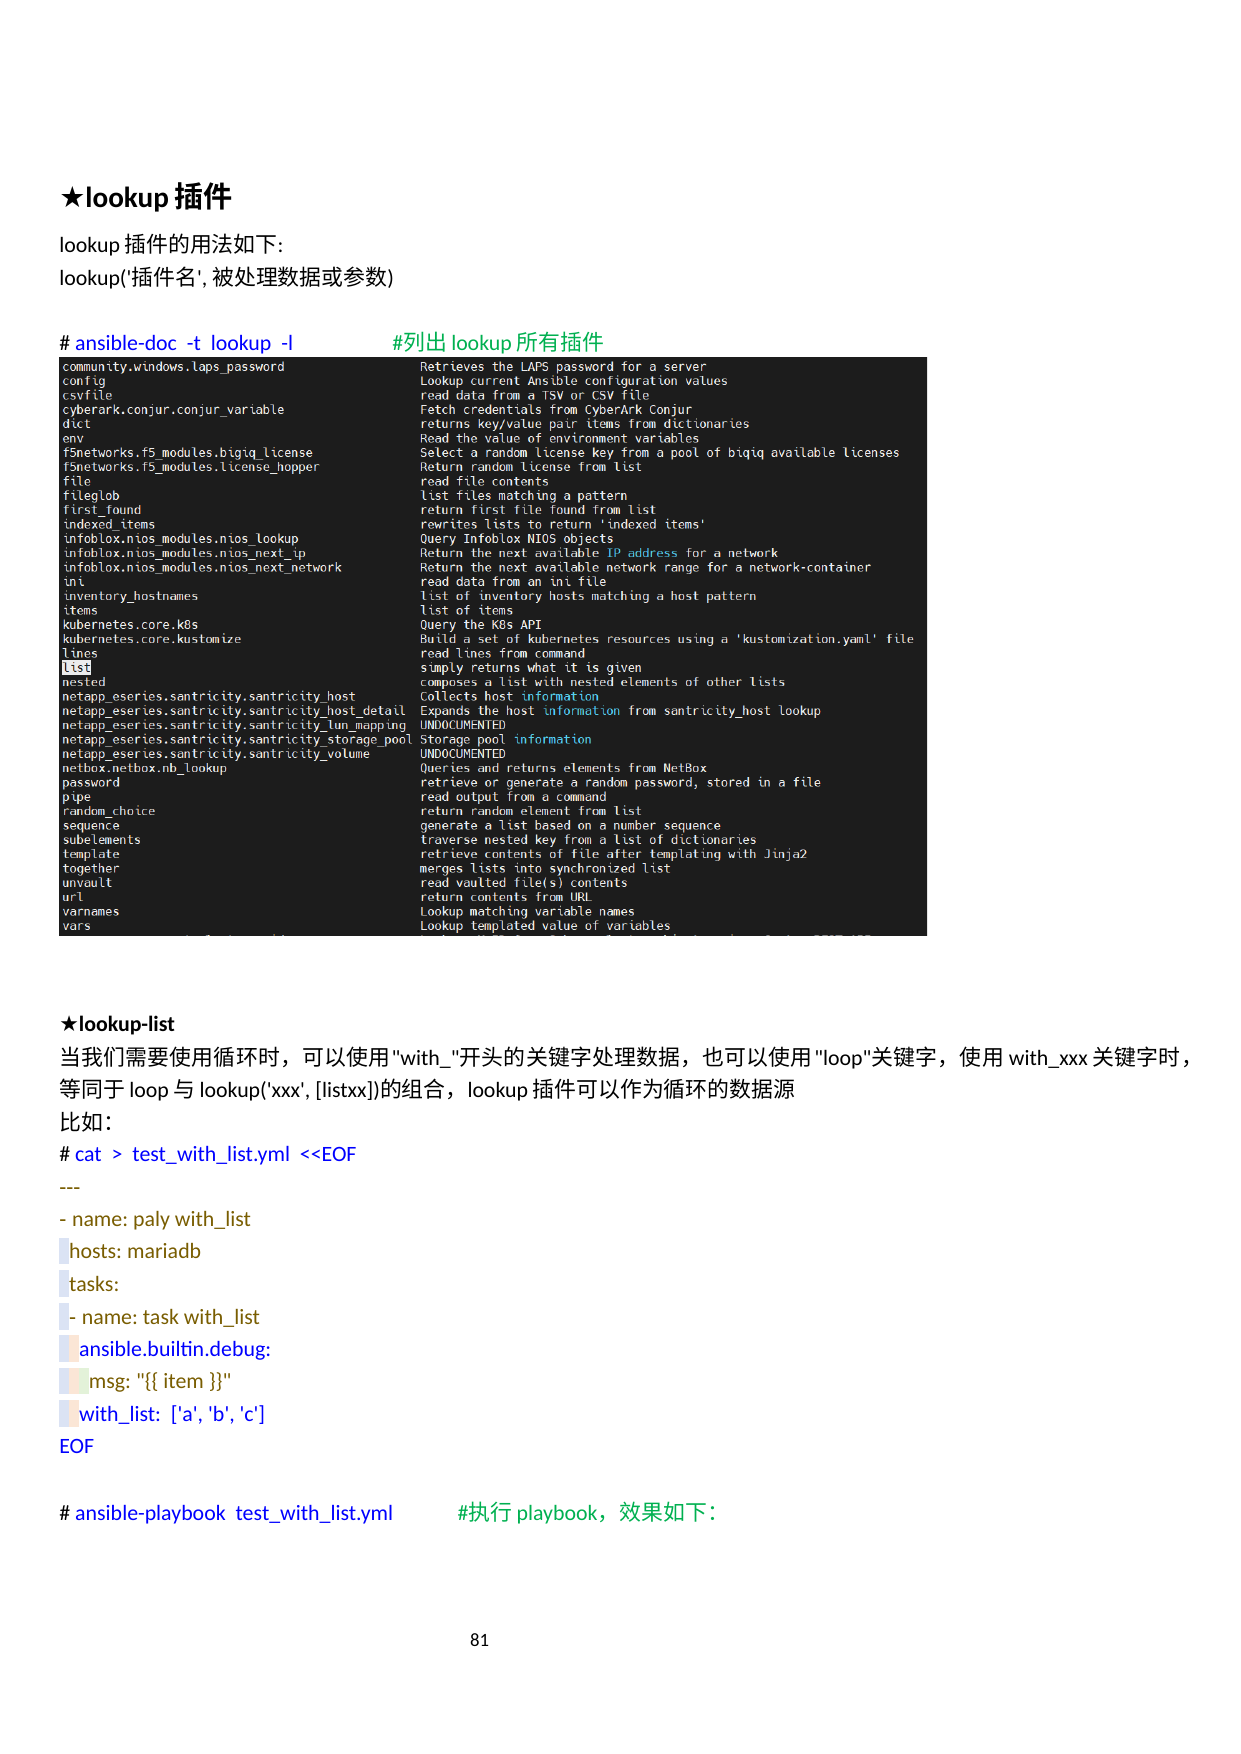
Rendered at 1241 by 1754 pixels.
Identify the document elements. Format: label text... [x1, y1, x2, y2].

text 比如： [59, 1104, 1181, 1137]
text lookup插件的用法如下: [59, 227, 1181, 259]
text 当我们需要使用循环时，可以使用"with_"开头的关键字处理数据，也可以使用"loop"关键字，使用with_xxx关键字时，等同于loop与lookup('xxx', [listxx])的组合，lookup插件可以作为循环的数据源 [59, 1039, 1181, 1104]
text # ansible-playbook test_with_list.yml #执行playbook，效果如下： [59, 1494, 1181, 1527]
text hosts: mariadb [59, 1234, 1181, 1267]
text tasks: [59, 1267, 1181, 1299]
text ansible.builtin.debug: [59, 1332, 1181, 1364]
text --- [59, 1169, 1181, 1202]
text lookup('插件名', 被处理数据或参数) [59, 259, 1181, 292]
text - name: task with_list [59, 1299, 1181, 1332]
text ★lookup-list [59, 1007, 1181, 1039]
text EOF [59, 1429, 1181, 1462]
text ★lookup插件 [59, 162, 1181, 227]
text msg: "{{ item }}" [59, 1364, 1181, 1397]
text # cat > test_with_list.yml <<EOF [59, 1137, 1181, 1169]
text - name: paly with_list [59, 1202, 1181, 1234]
picture [59, 357, 928, 936]
text with_list: ['a', 'b', 'c'] [59, 1397, 1181, 1429]
text # ansible-doc -t lookup -l #列出lookup所有插件 [59, 324, 1181, 357]
